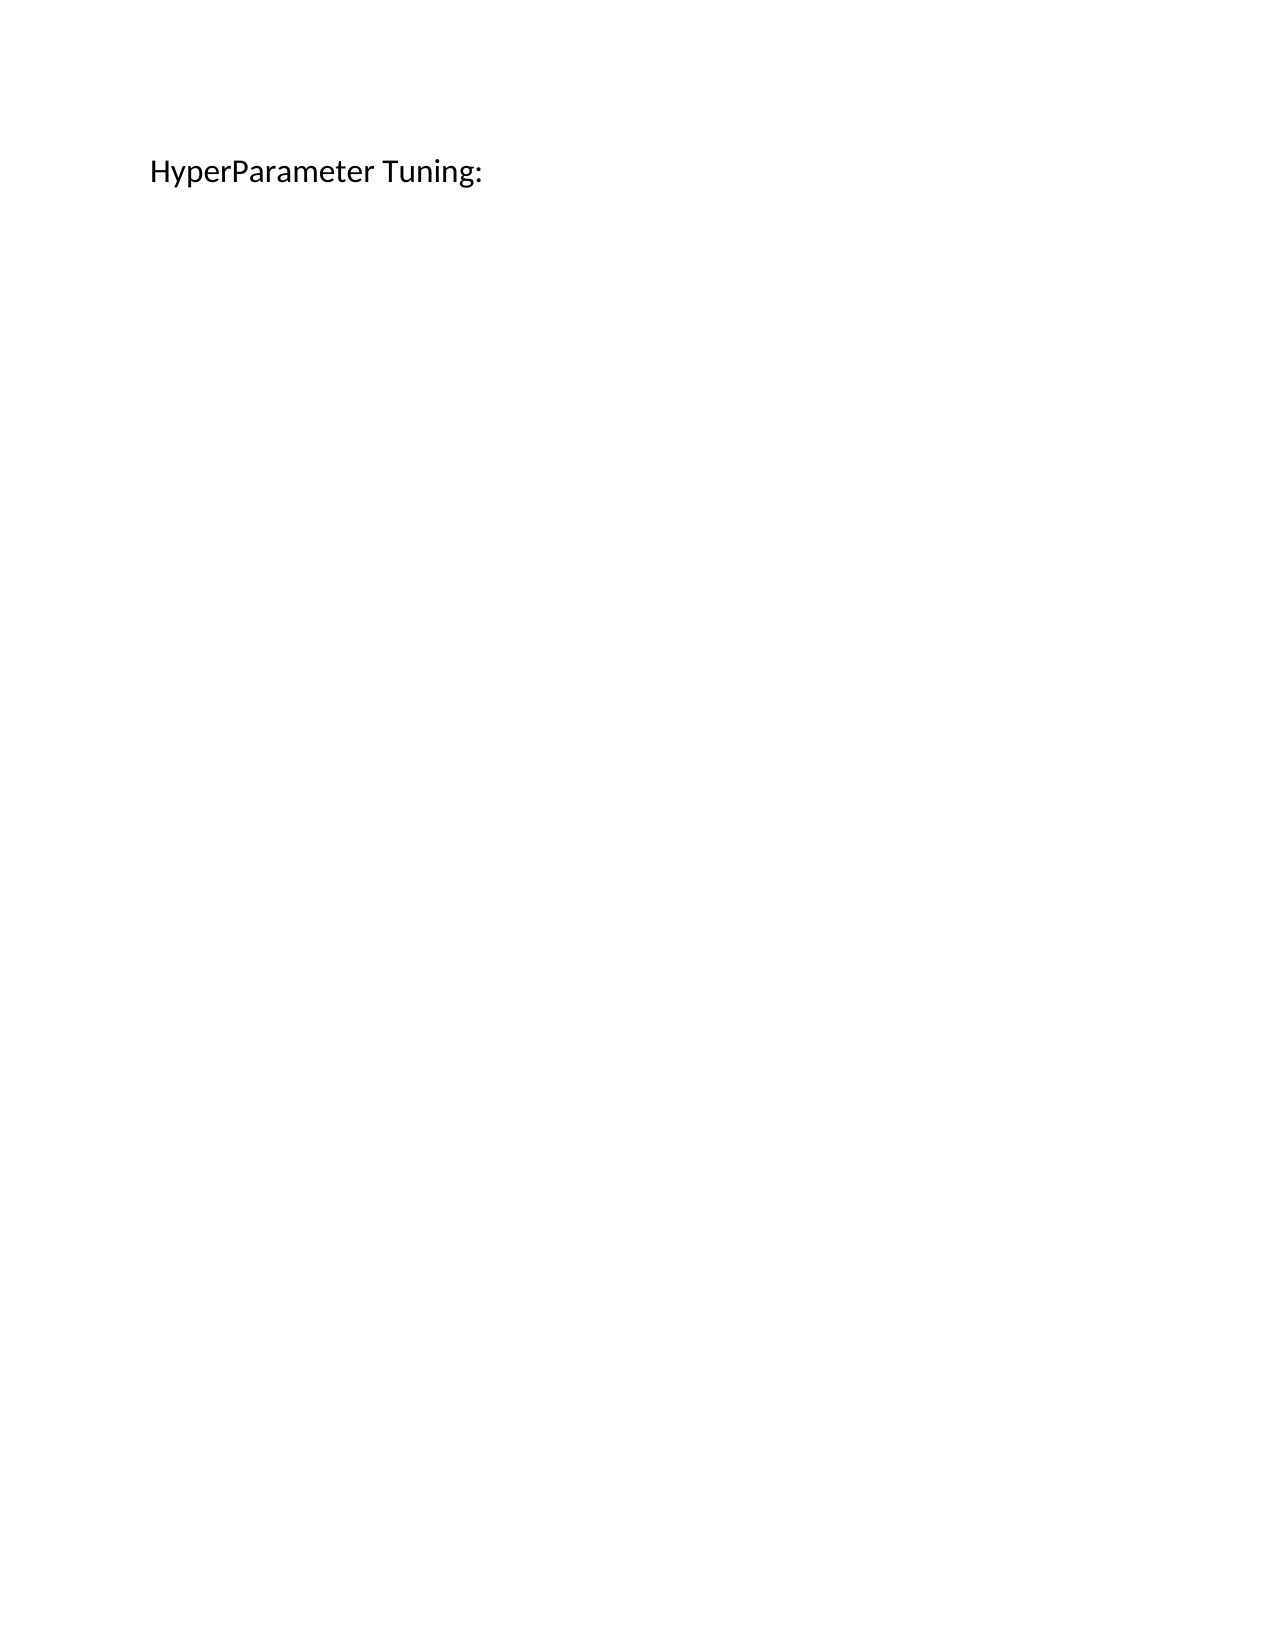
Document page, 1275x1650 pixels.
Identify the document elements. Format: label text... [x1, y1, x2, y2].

text HyperParameter Tuning: [150, 150, 1125, 191]
